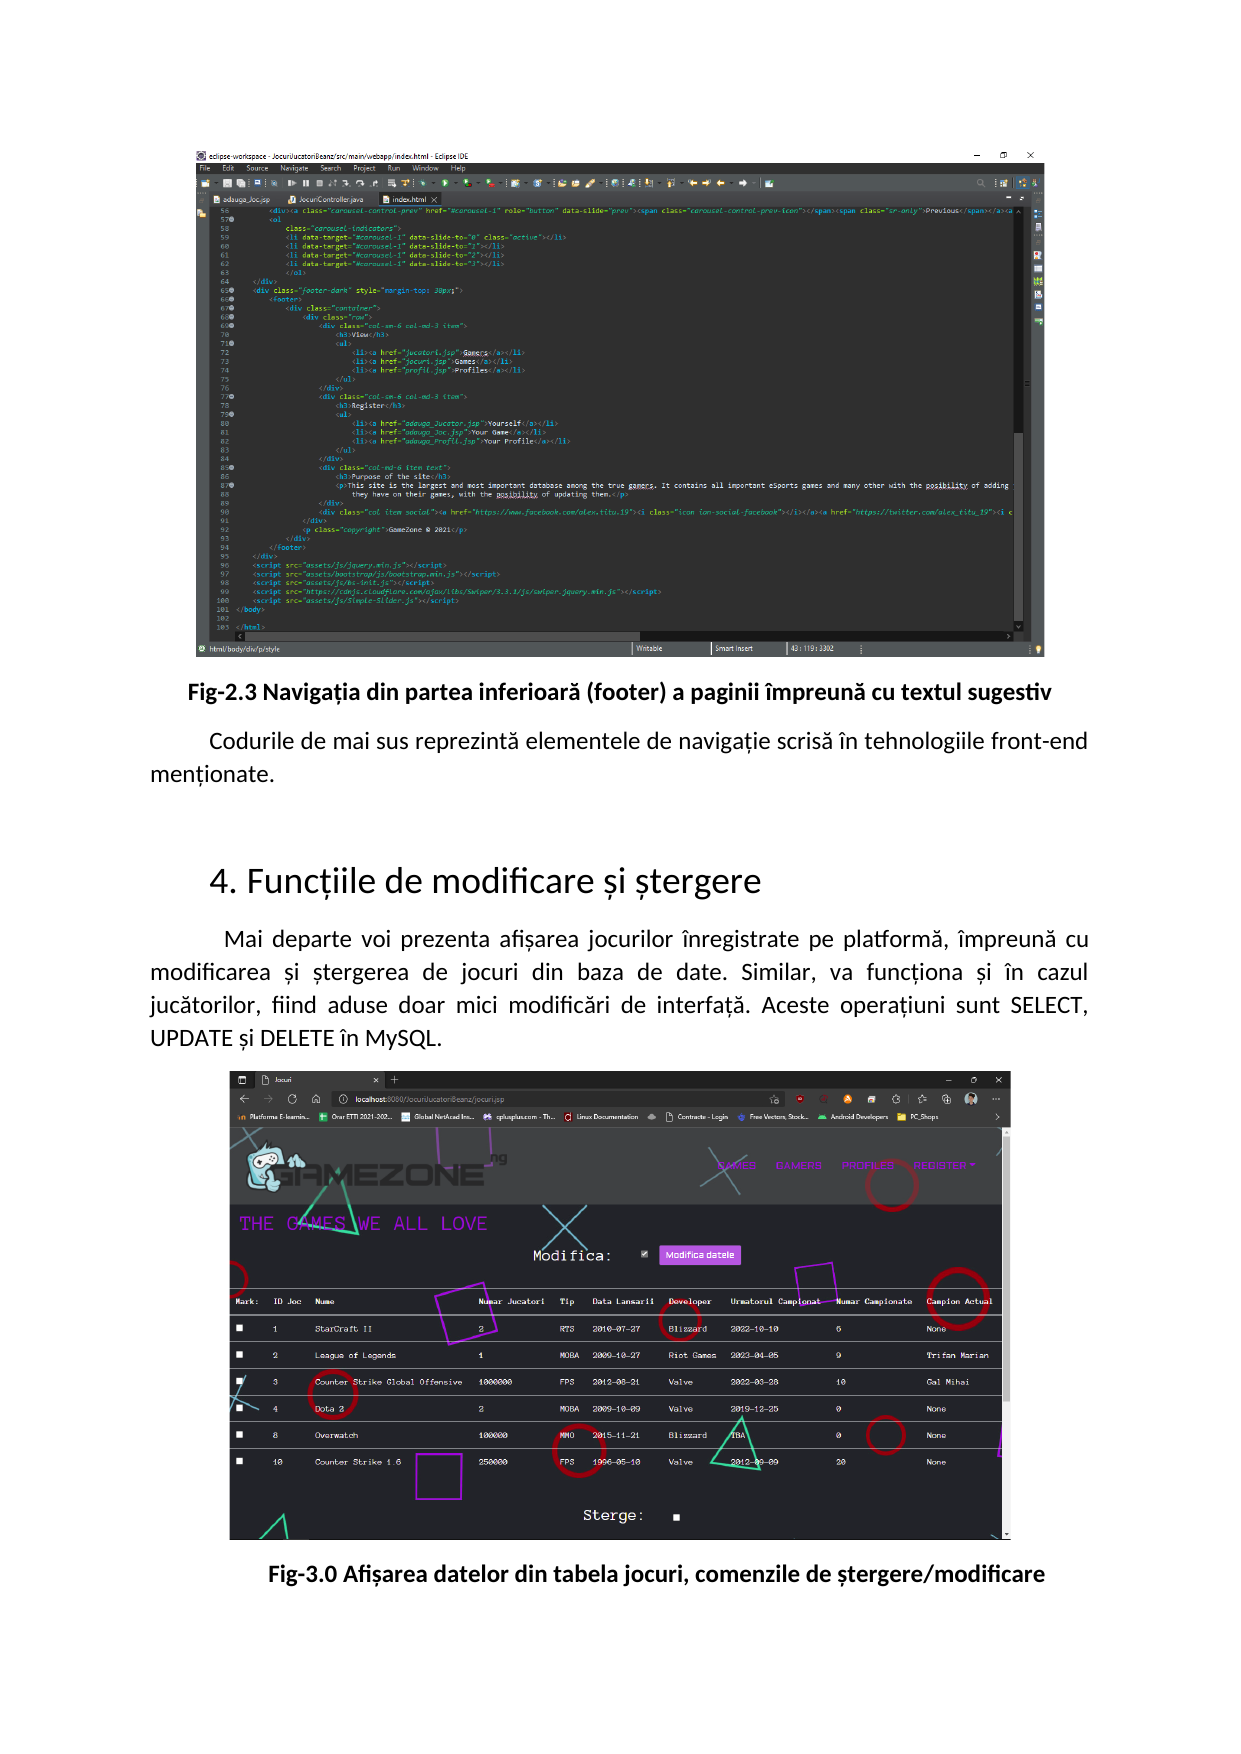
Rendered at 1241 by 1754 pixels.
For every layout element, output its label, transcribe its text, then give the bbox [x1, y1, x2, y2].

picture [196, 150, 1045, 657]
text Mai departe voi prezenta afișarea jocurilor înregistrate pe platformă, împreună cu modificarea și ștergerea de jocuri din baza de date. Similar, va funcționa și în cazul jucătorilor, fiind aduse doar mici modificări de interfață. Aceste operațiuni sunt SELECT, UPDATE și DELETE în MySQL. [150, 923, 1090, 1053]
text Codurile de mai sus reprezintă elementele de navigație scrisă în tehnologiile front-end menționate. [150, 725, 1090, 789]
list Funcțiile de modificare și ștergere [209, 857, 1090, 903]
picture [229, 1071, 1011, 1540]
text Fig-3.0 Afișarea datelor din tabela jocuri, comenzile de ștergere/modificare [150, 1558, 1090, 1589]
text Fig-2.3 Navigația din partea inferioară (footer) a paginii împreună cu textul sugestiv [150, 676, 1090, 706]
